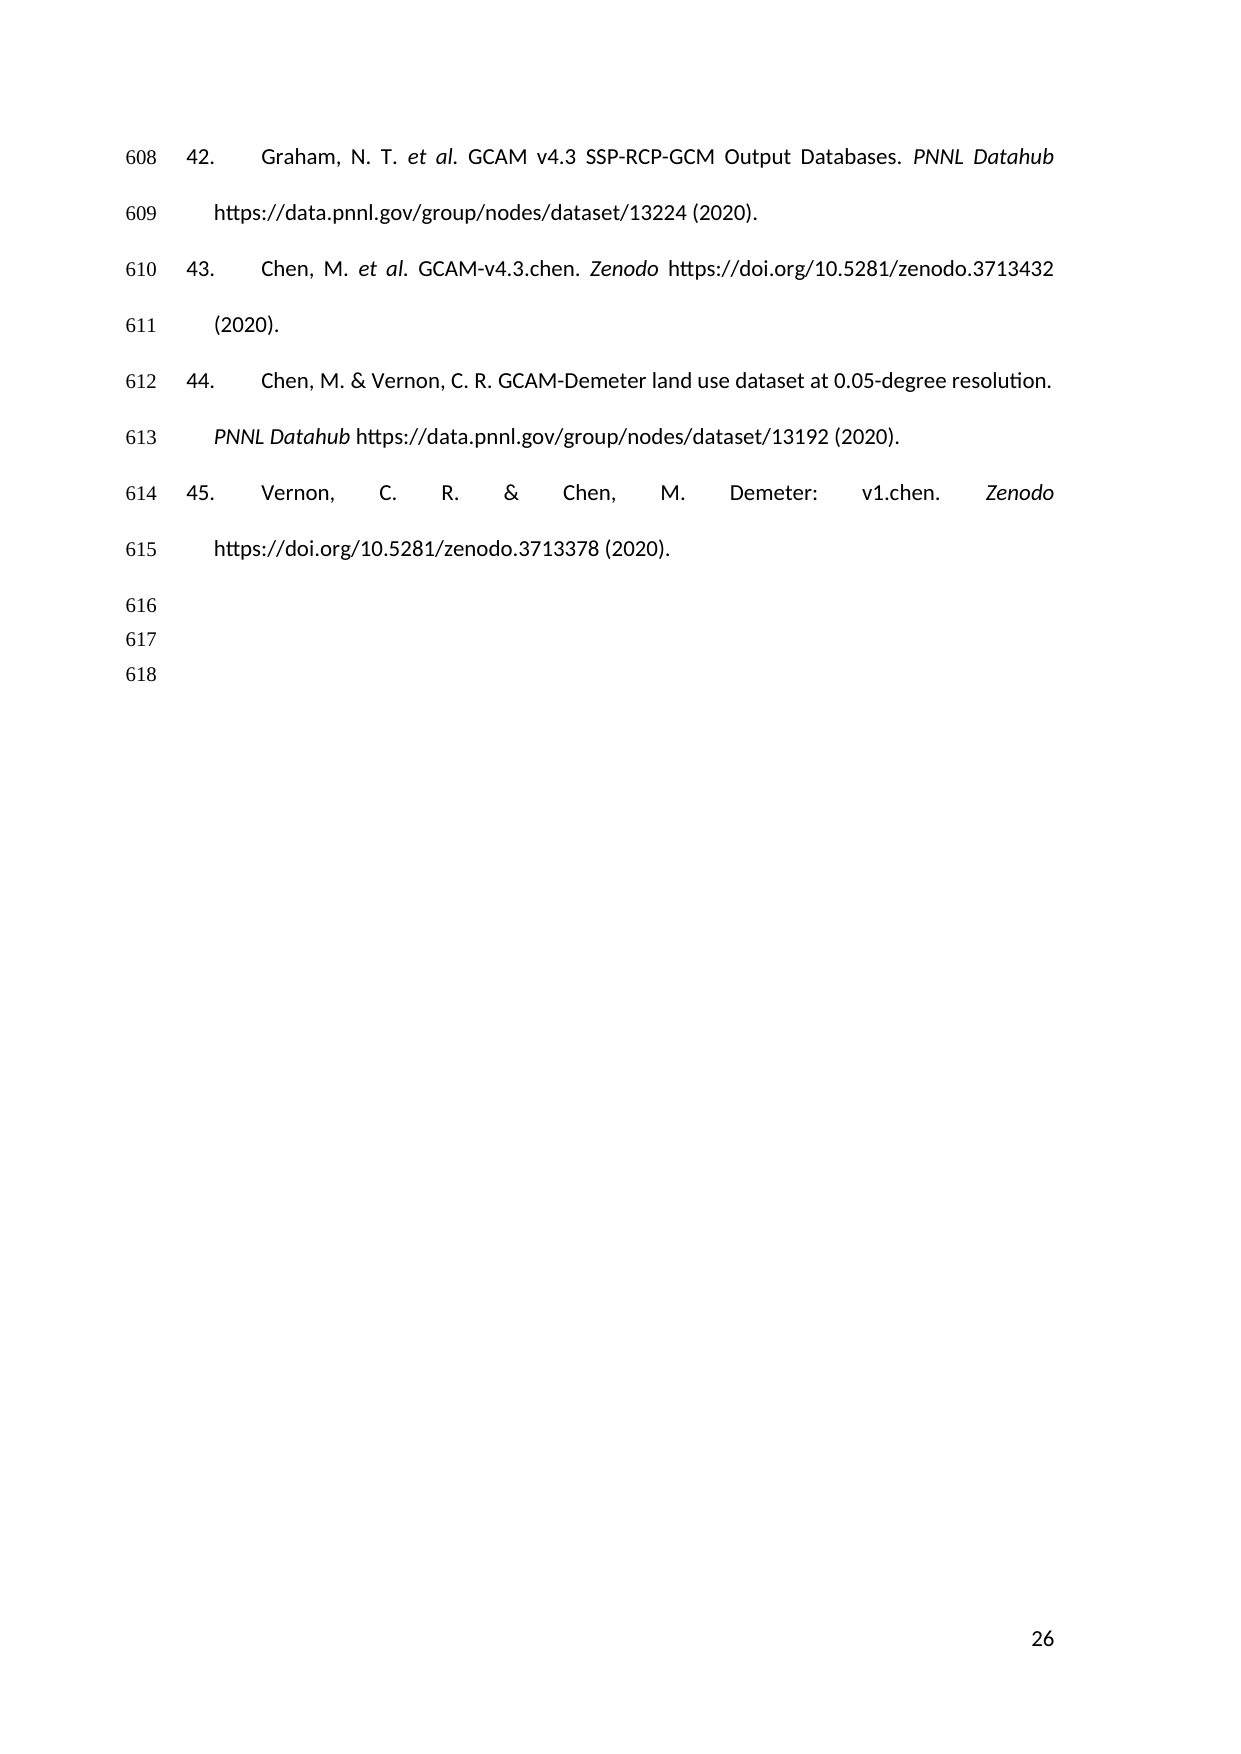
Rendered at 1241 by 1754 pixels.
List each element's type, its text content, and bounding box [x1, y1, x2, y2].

text 42. Graham, N. T. et al. GCAM v4.3 SSP-RCP-GCM Output Databases. PNNL Datahub https://data.pnnl.gov/group/nodes/dataset/13224 (2020). [186, 142, 1054, 226]
text 44. Chen, M. & Vernon, C. R. GCAM-Demeter land use dataset at 0.05-degree resolution. PNNL Datahub https://data.pnnl.gov/group/nodes/dataset/13192 (2020). [186, 366, 1054, 450]
text 45. Vernon, C. R. & Chen, M. Demeter: v1.chen. Zenodo https://doi.org/10.5281/zenodo.3713378 (2020). [186, 478, 1054, 562]
text 43. Chen, M. et al. GCAM-v4.3.chen. Zenodo https://doi.org/10.5281/zenodo.3713432 (2020). [186, 254, 1054, 338]
